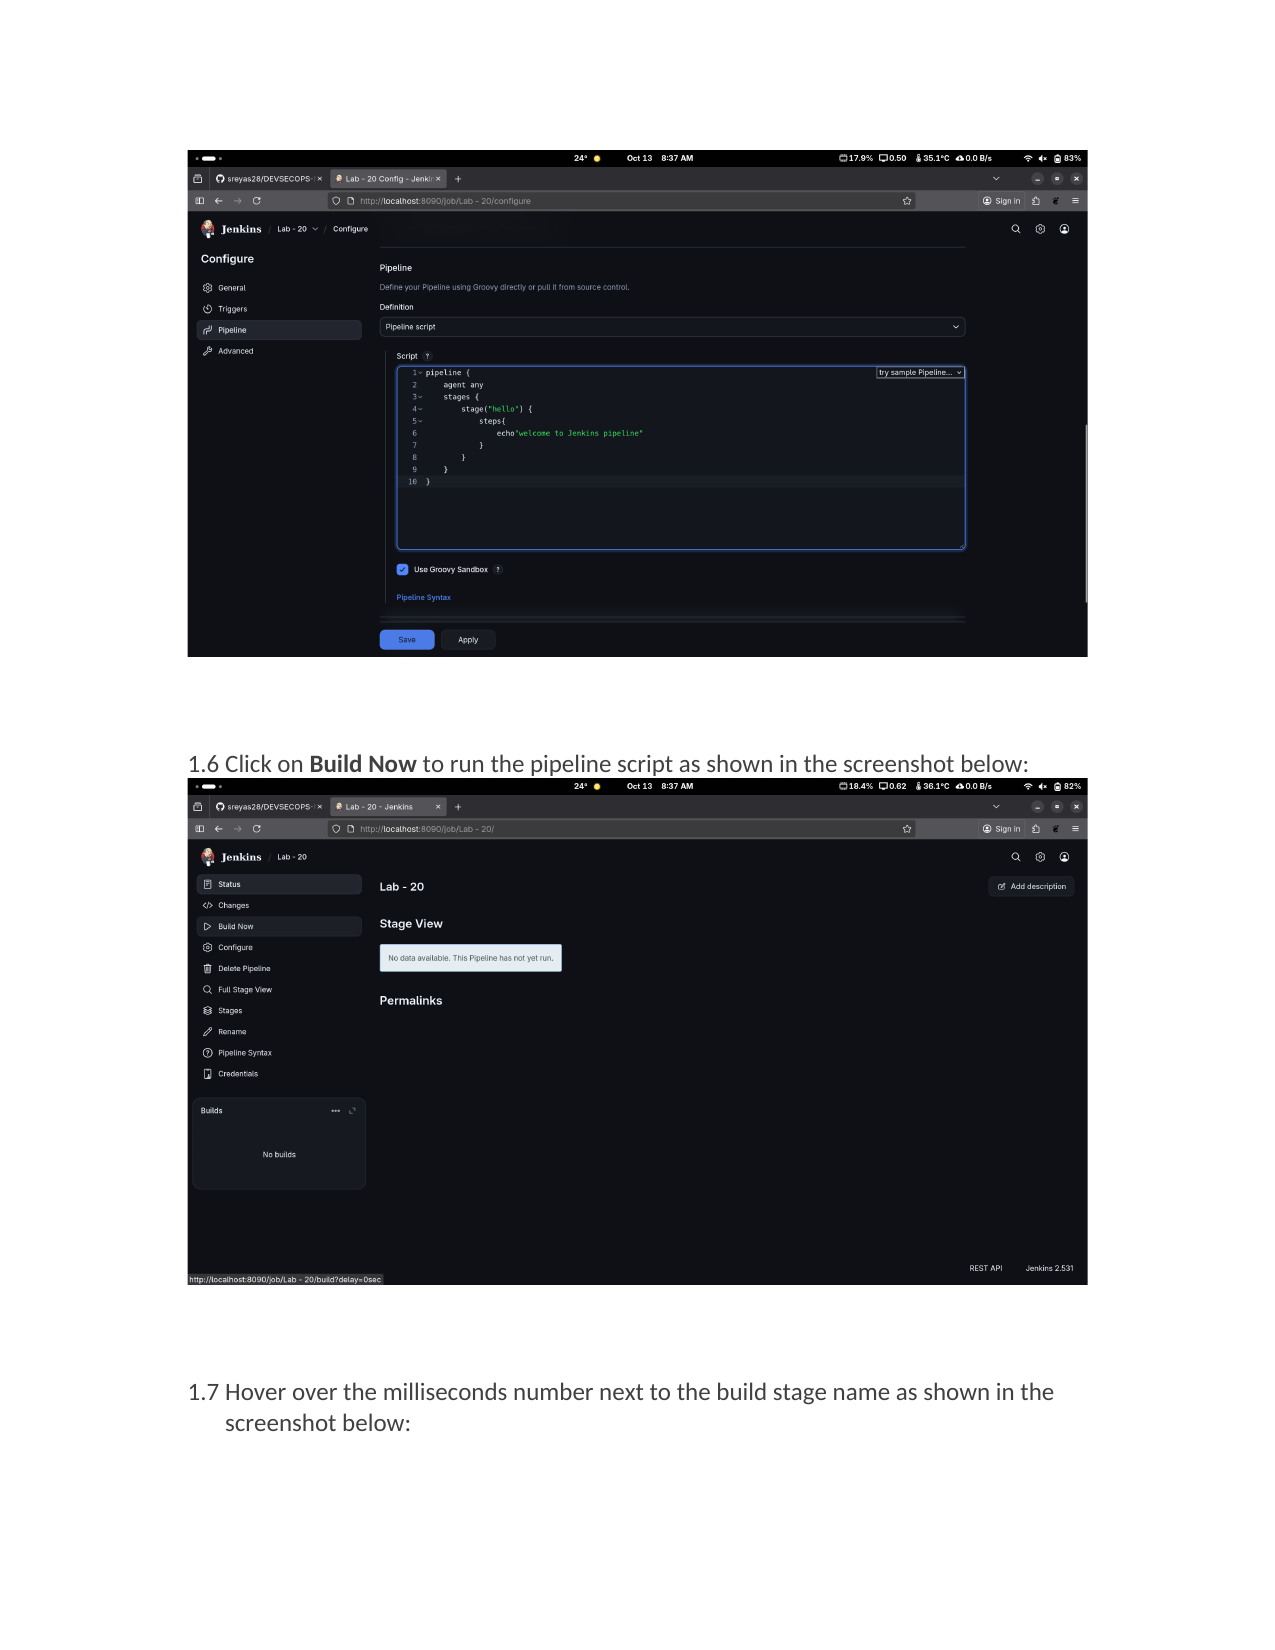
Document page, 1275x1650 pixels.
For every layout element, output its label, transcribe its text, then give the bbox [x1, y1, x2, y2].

list Click on Build Now to run the pipeline script as shown in the screenshot below: [187, 748, 1125, 778]
picture [187, 150, 1088, 657]
picture [187, 778, 1088, 1285]
list Hover over the milliseconds number next to the build stage name as shown in the screenshot below: [187, 1376, 1125, 1437]
